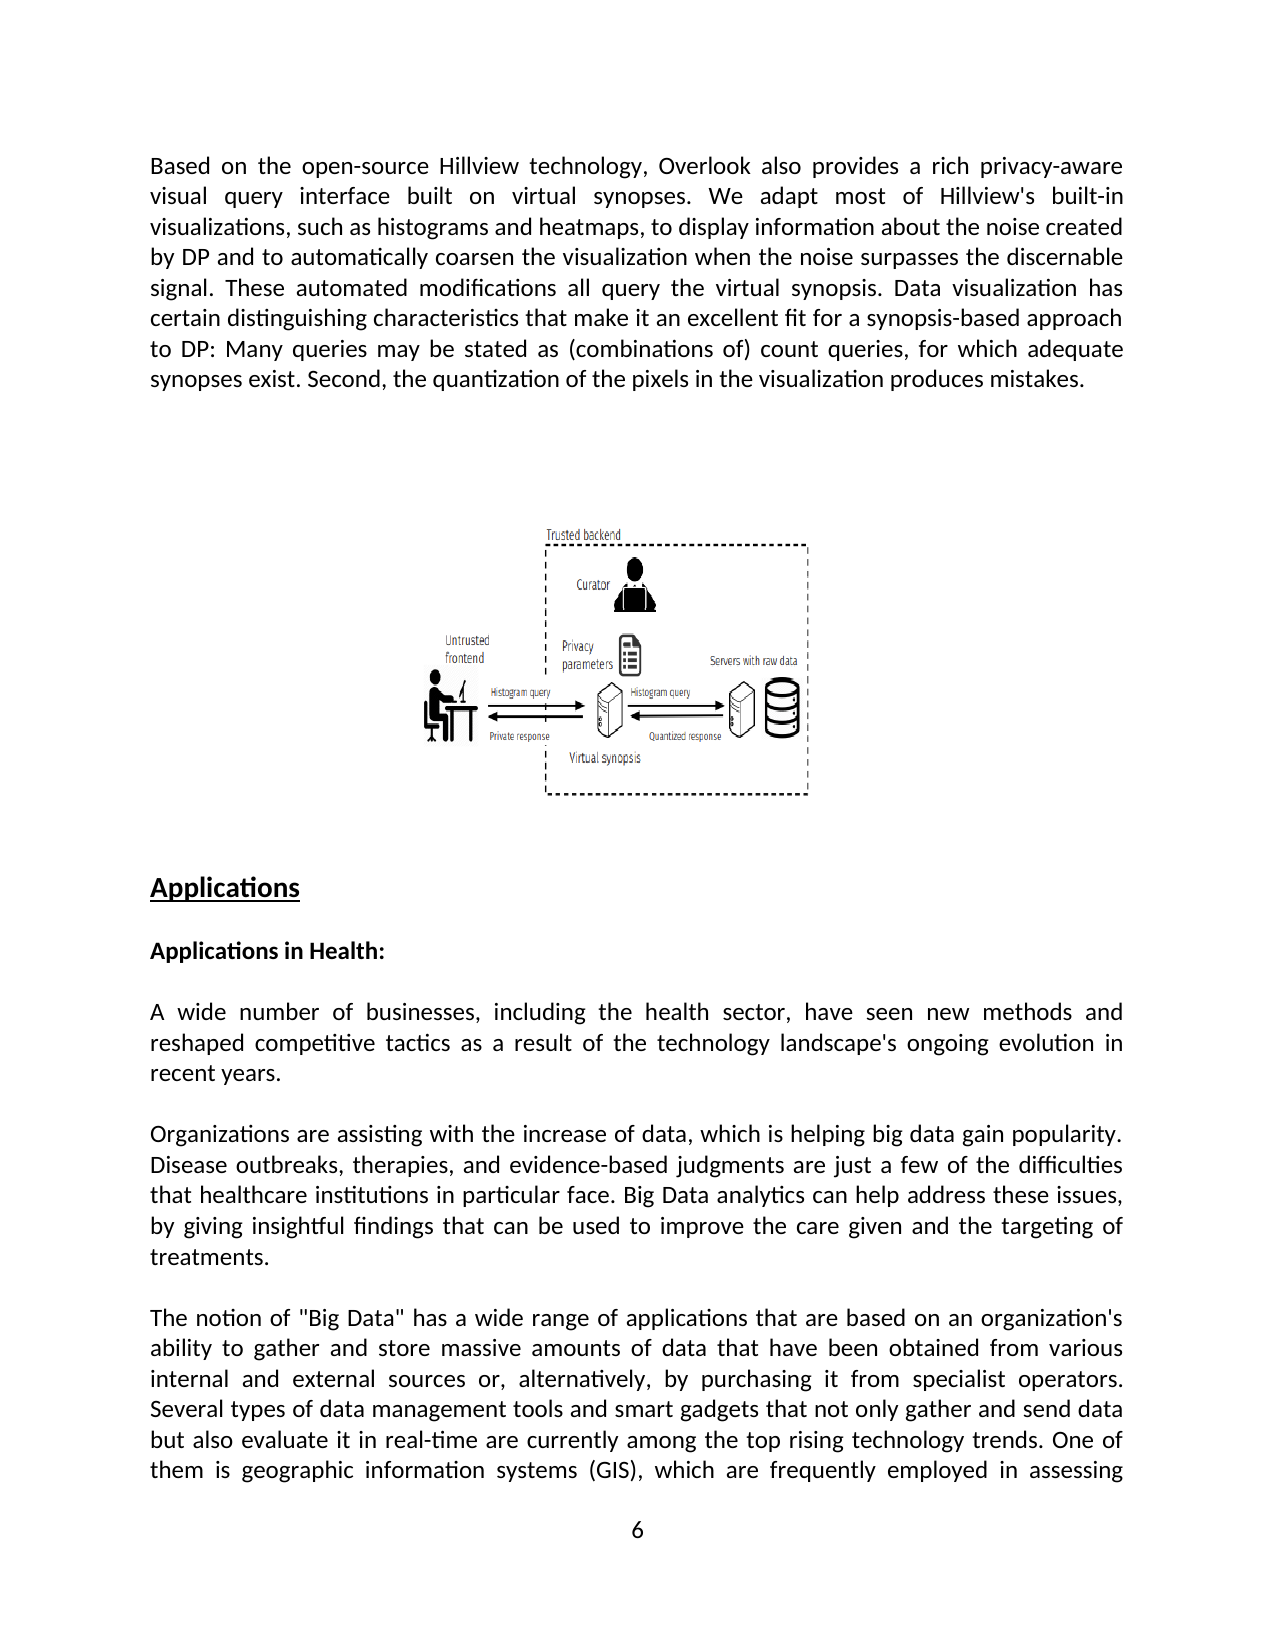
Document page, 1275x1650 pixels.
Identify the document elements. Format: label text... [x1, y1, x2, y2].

text Based on the open-source Hillview technology, Overlook also provides a rich privacy-aware visual query interface built on virtual synopses. We adapt most of Hillview's built-in visualizations, such as histograms and heatmaps, to display information about the noise created by DP and to automatically coarsen the visualization when the noise surpasses the discernable signal. These automated modifications all query the virtual synopsis. Data visualization has certain distinguishing characteristics that make it an excellent fit for a synopsis-based approach to DP: Many queries may be stated as (combinations of) count queries, for which adequate synopses exist. Second, the quantization of the pixels in the visualization produces mistakes. [150, 150, 1125, 394]
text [150, 1302, 1125, 1485]
text A wide number of businesses, including the health sector, have seen new methods and reshaped competitive tactics as a result of the technology landscape's ongoing evolution in recent years. [150, 996, 1125, 1088]
picture [392, 424, 883, 839]
text Applications in Health: [150, 935, 1125, 966]
text Applications [150, 869, 1125, 905]
text Organizations are assisting with the increase of data, which is helping big data gain popularity. Disease outbreaks, therapies, and evidence-based judgments are just a few of the difficulties that healthcare institutions in particular face. Big Data analytics can help address these issues, by giving insightful findings that can be used to improve the care given and the targeting of treatments. [150, 1118, 1125, 1271]
